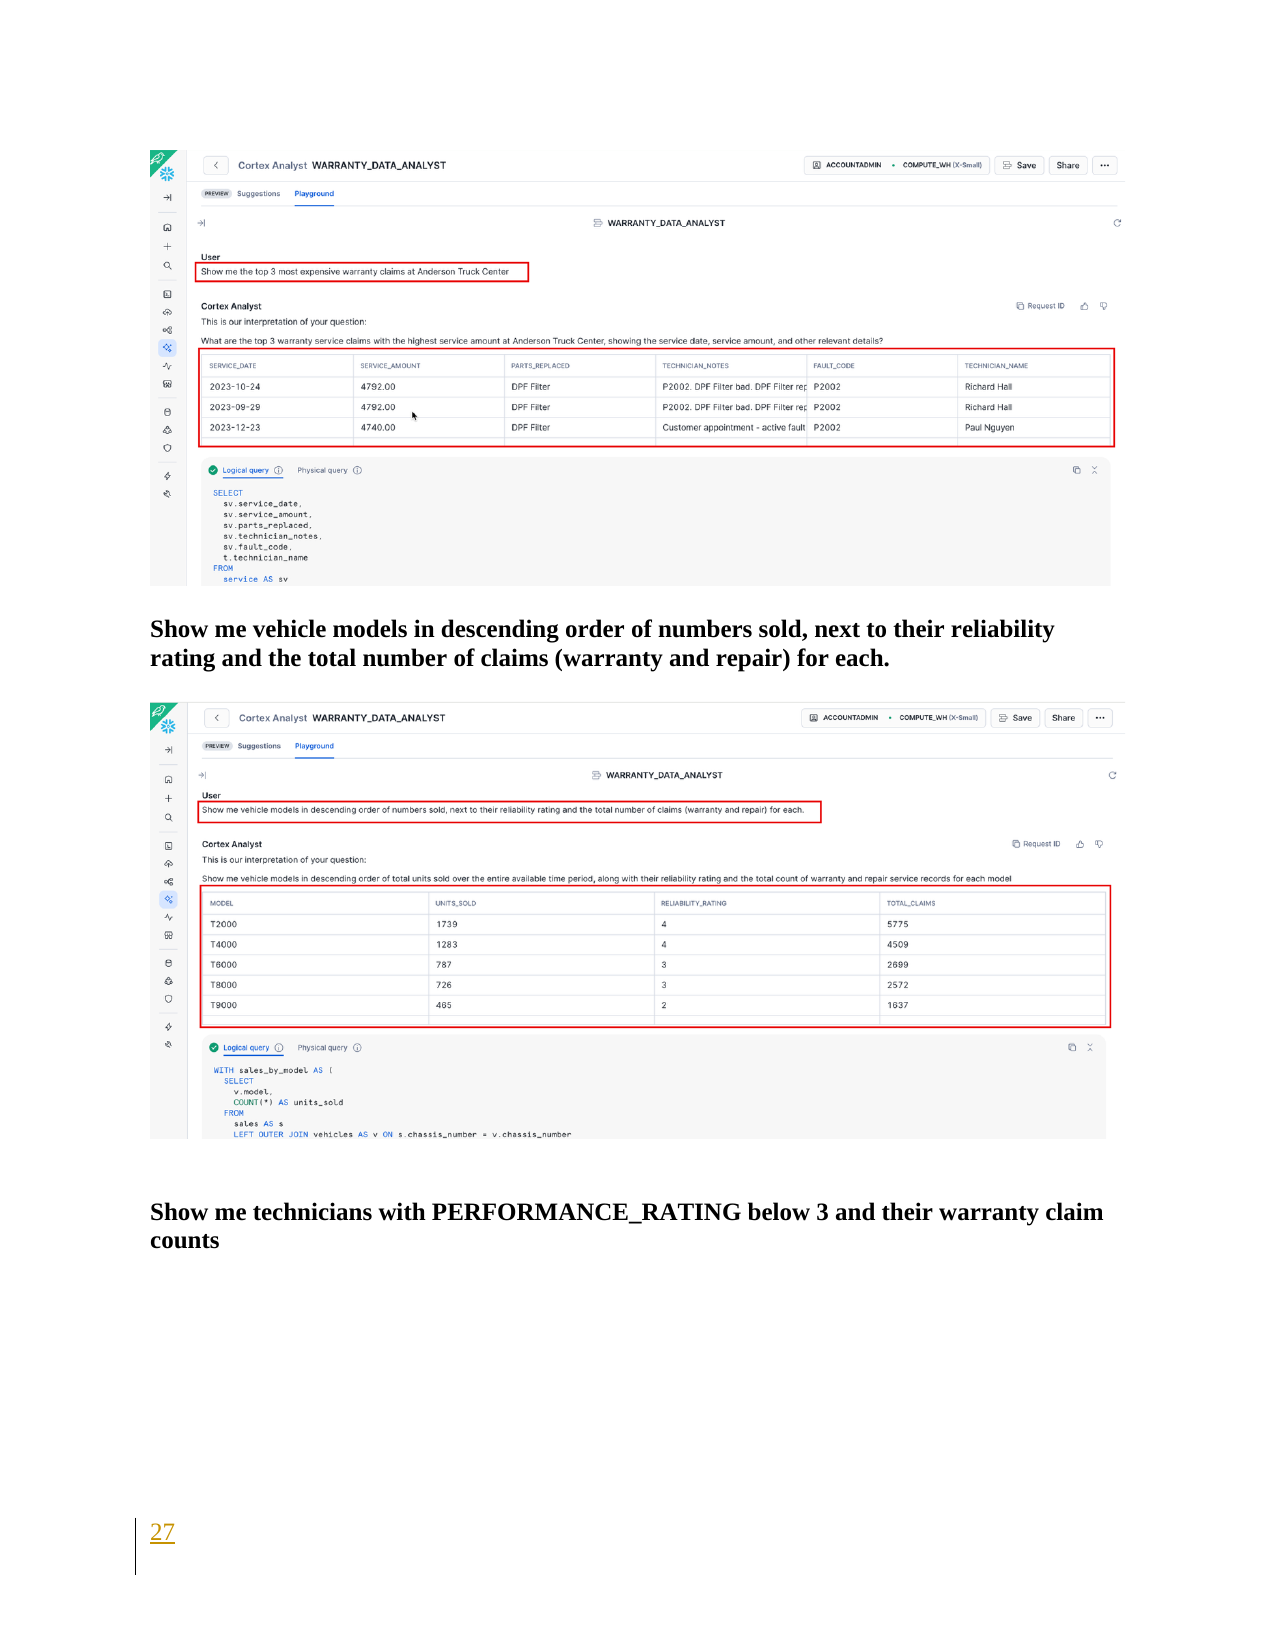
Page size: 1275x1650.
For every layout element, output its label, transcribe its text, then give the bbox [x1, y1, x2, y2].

picture [150, 701, 1125, 1139]
text Show me vehicle models in descending order of numbers sold, next to their reliability rating and the total number of claims (warranty and repair) for each. [150, 614, 1125, 672]
text Show me technicians with PERFORMANCE_RATING below 3 and their warranty claim counts [150, 1197, 1125, 1254]
picture [150, 150, 1125, 586]
